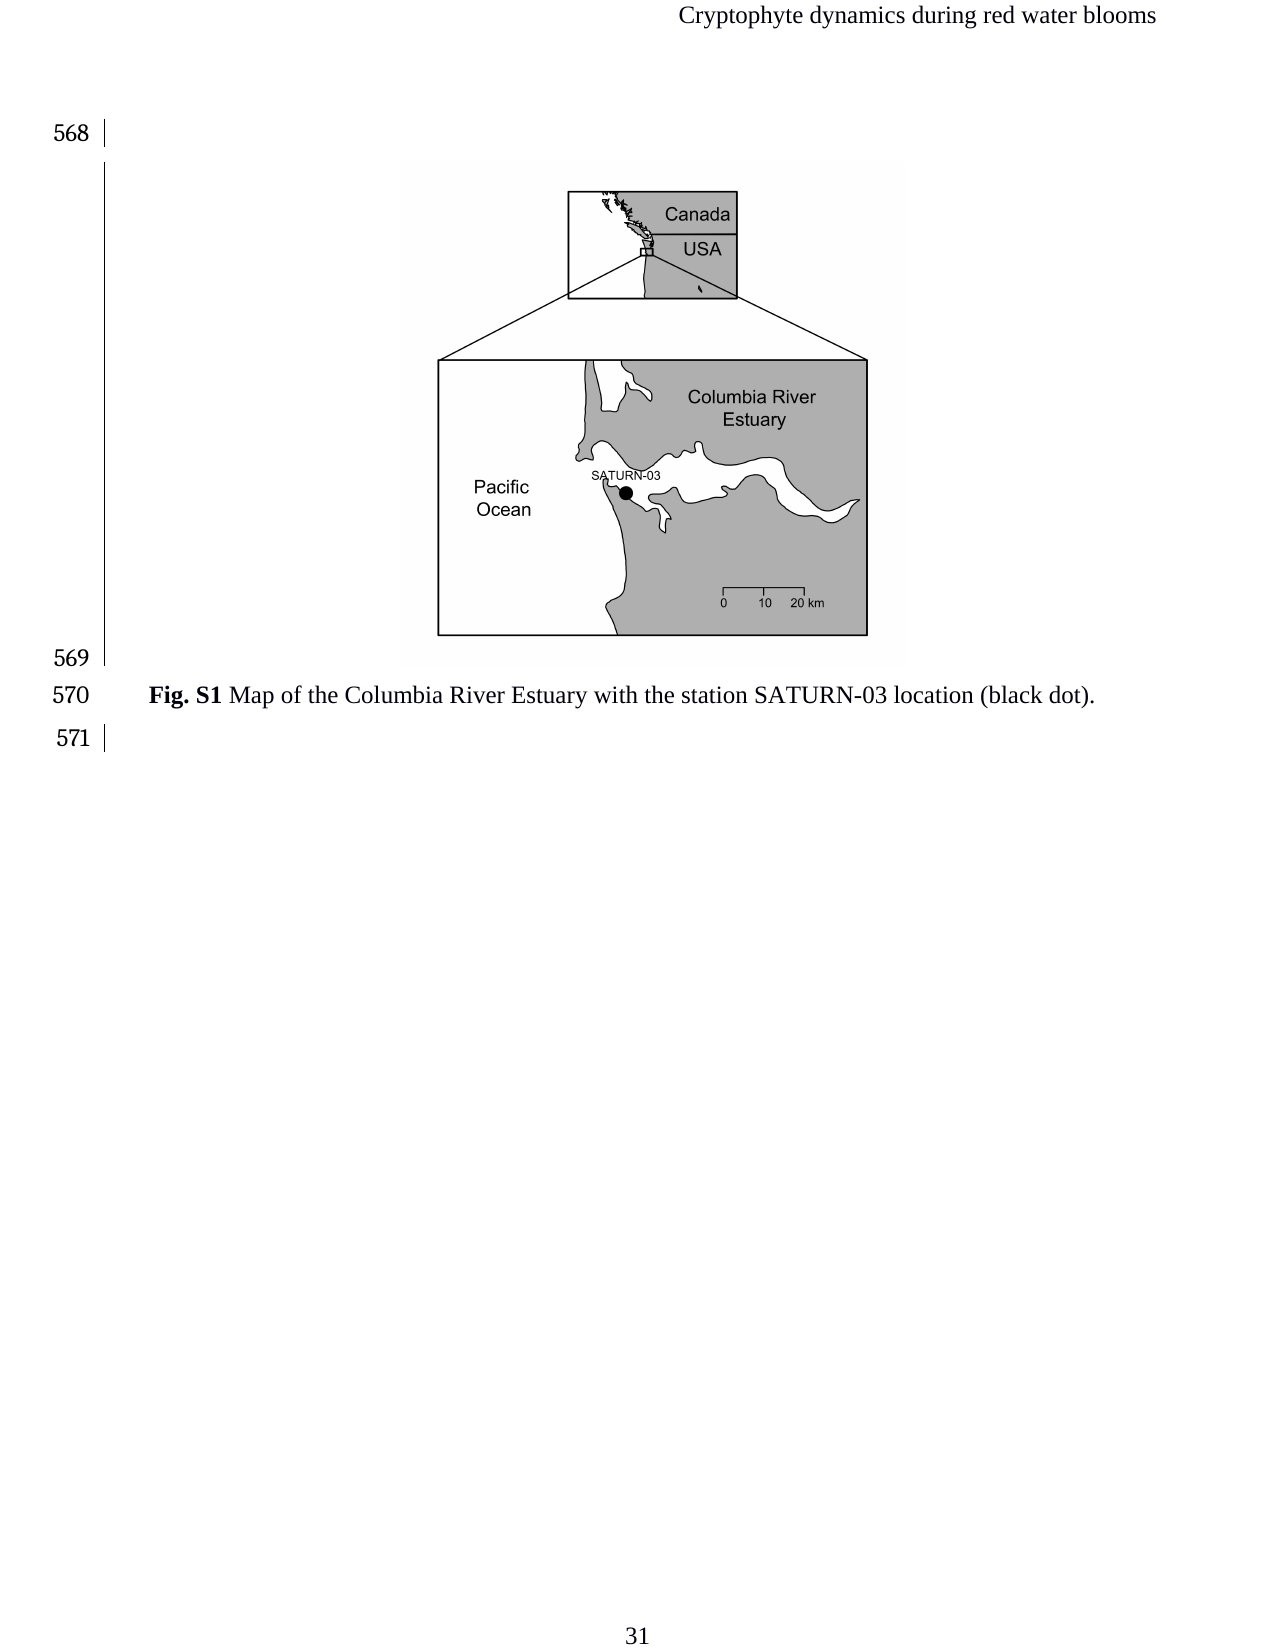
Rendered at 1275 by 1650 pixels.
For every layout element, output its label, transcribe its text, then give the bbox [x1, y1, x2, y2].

text Fig. S1 Map of the Columbia River Estuary with the station SATURN-03 location (black dot). [118, 680, 1156, 709]
picture [400, 161, 905, 666]
